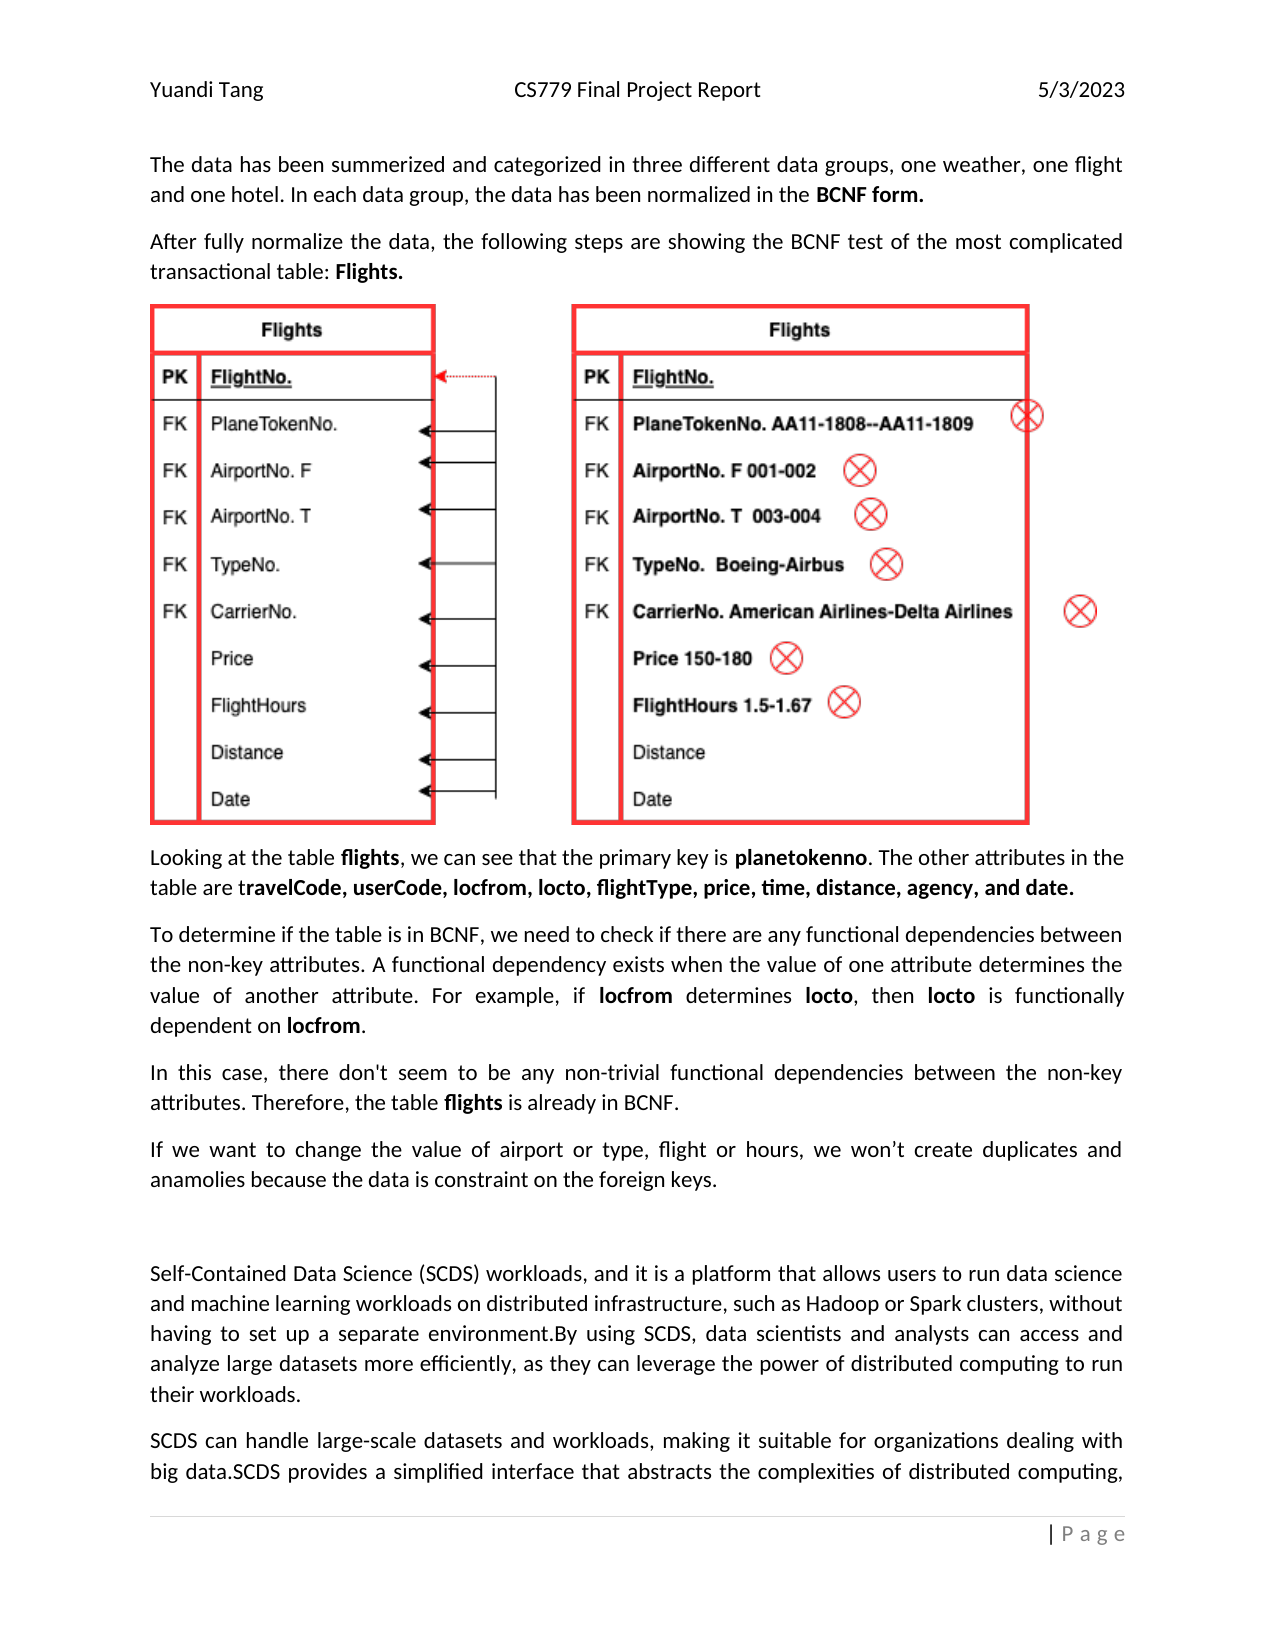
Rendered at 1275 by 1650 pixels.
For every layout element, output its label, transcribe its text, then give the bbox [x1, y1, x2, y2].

text Self-Contained Data Science (SCDS) workloads, and it is a platform that allows users to run data science and machine learning workloads on distributed infrastructure, such as Hadoop or Spark clusters, without having to set up a separate environment.By using SCDS, data scientists and analysts can access and analyze large datasets more efficiently, as they can leverage the power of distributed computing to run their workloads. [150, 1259, 1125, 1408]
picture [150, 304, 1097, 825]
text In this case, there don't seem to be any non-trivial functional dependencies between the non-key attributes. Therefore, the table flights is already in BCNF. [150, 1058, 1125, 1116]
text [150, 1427, 1125, 1485]
text After fully normalize the data, the following steps are showing the BCNF test of the most complicated transactional table: Flights. [150, 227, 1125, 285]
text To determine if the table is in BCNF, we need to check if there are any functional dependencies between the non-key attributes. A functional dependency exists when the value of one attribute determines the value of another attribute. For example, if locfrom determines locto, then locto is functionally dependent on locfrom. [150, 920, 1125, 1039]
text If we want to change the value of airport or type, flight or hours, we won’t create duplicates and anamolies because the data is constraint on the foreign keys. [150, 1135, 1125, 1193]
text The data has been summerized and categorized in three different data groups, one weather, one flight and one hotel. In each data group, the data has been normalized in the BCNF form. [150, 150, 1125, 208]
text Looking at the table flights, we can see that the primary key is planetokenno. The other attributes in the table are travelCode, userCode, locfrom, locto, flightType, price, time, distance, agency, and date. [150, 843, 1125, 902]
